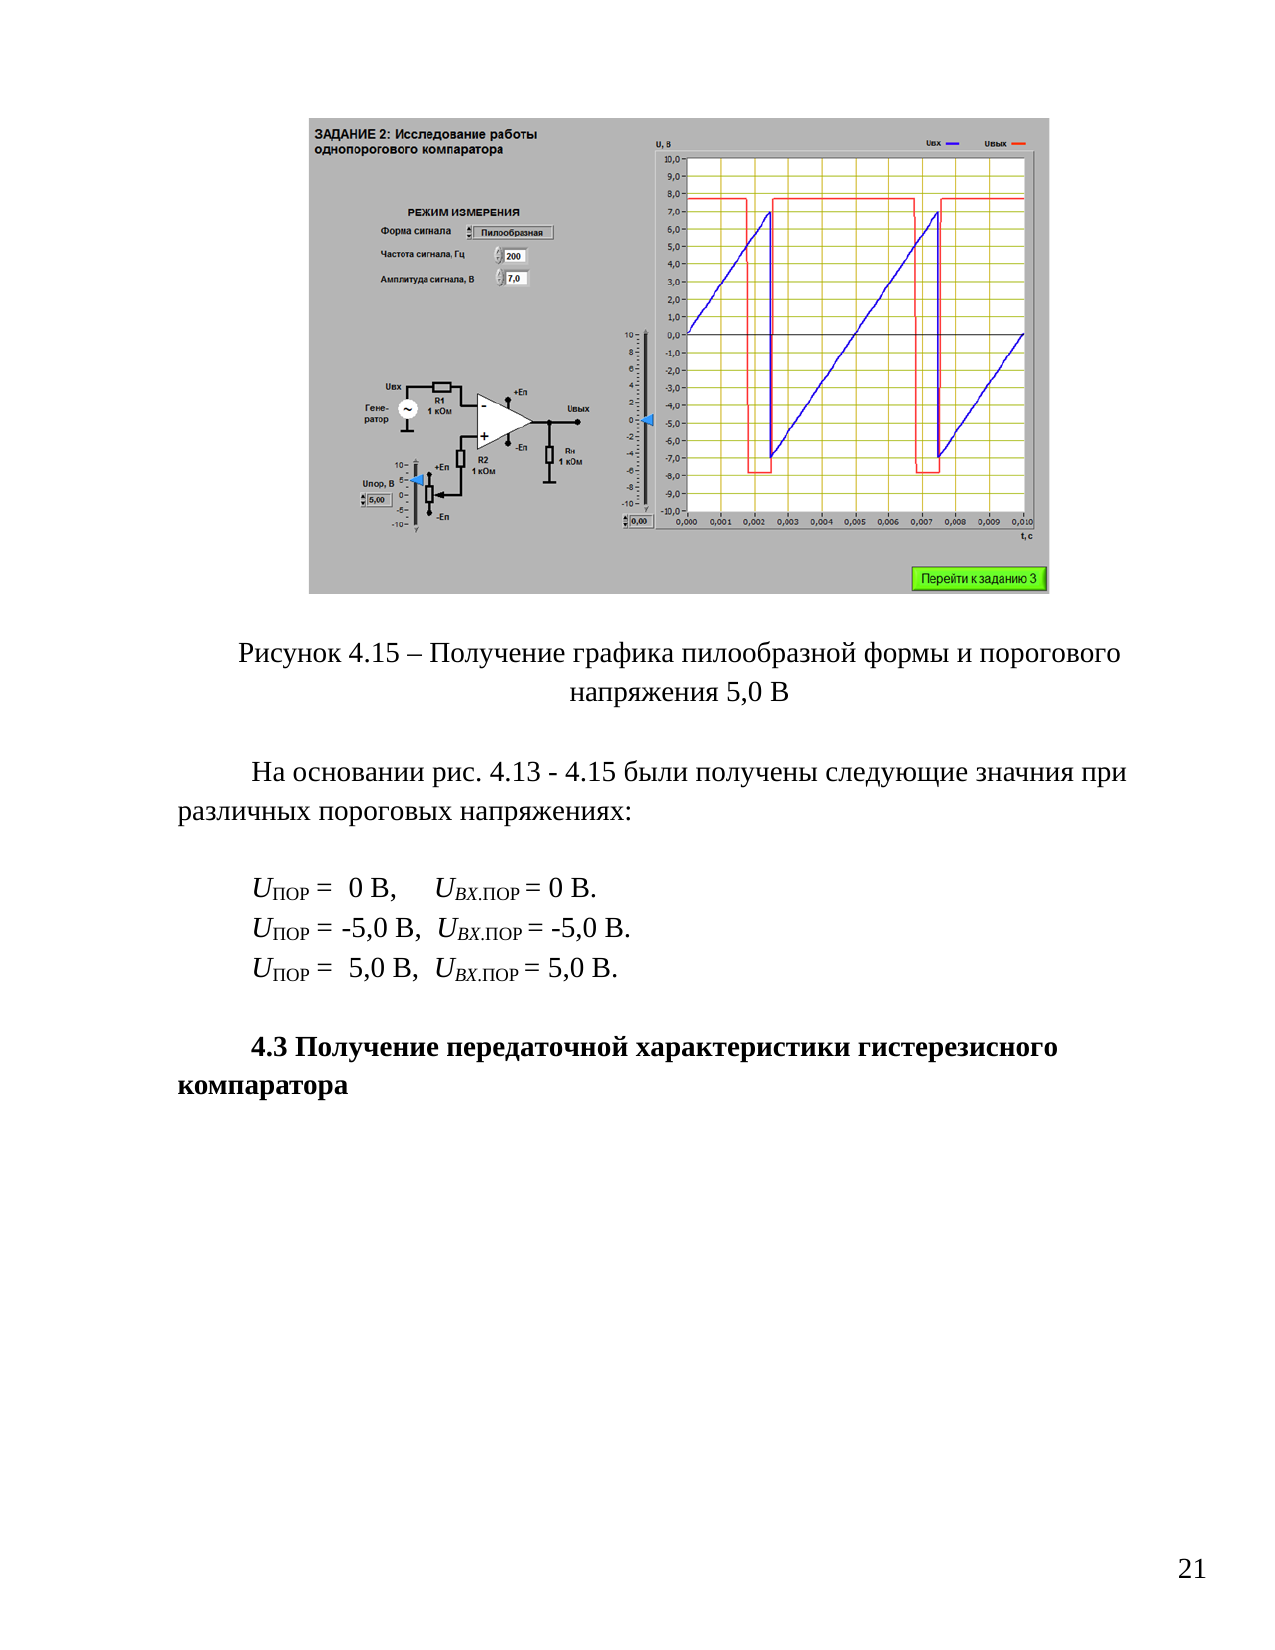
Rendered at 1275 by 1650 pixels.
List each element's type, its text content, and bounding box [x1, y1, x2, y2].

text UПОР = 5,0 В, UВХ.ПОР = 5,0 В. [177, 950, 1181, 985]
text UПОР = -5,0 В, UВХ.ПОР = -5,0 В. [177, 910, 1181, 945]
text На основании рис. 4.13 - 4.15 были получены следующие значния при различных пороговых напряжениях: [177, 754, 1181, 826]
picture [308, 118, 1050, 594]
text UПОР = 0 В, UВХ.ПОР = 0 В. [177, 870, 1181, 905]
text Рисунок 4.15 – Получение графика пилообразной формы и порогового напряжения 5,0 В [177, 636, 1181, 708]
text 4.3 Получение передаточной характеристики гистерезисного компаратора [177, 1029, 1181, 1101]
